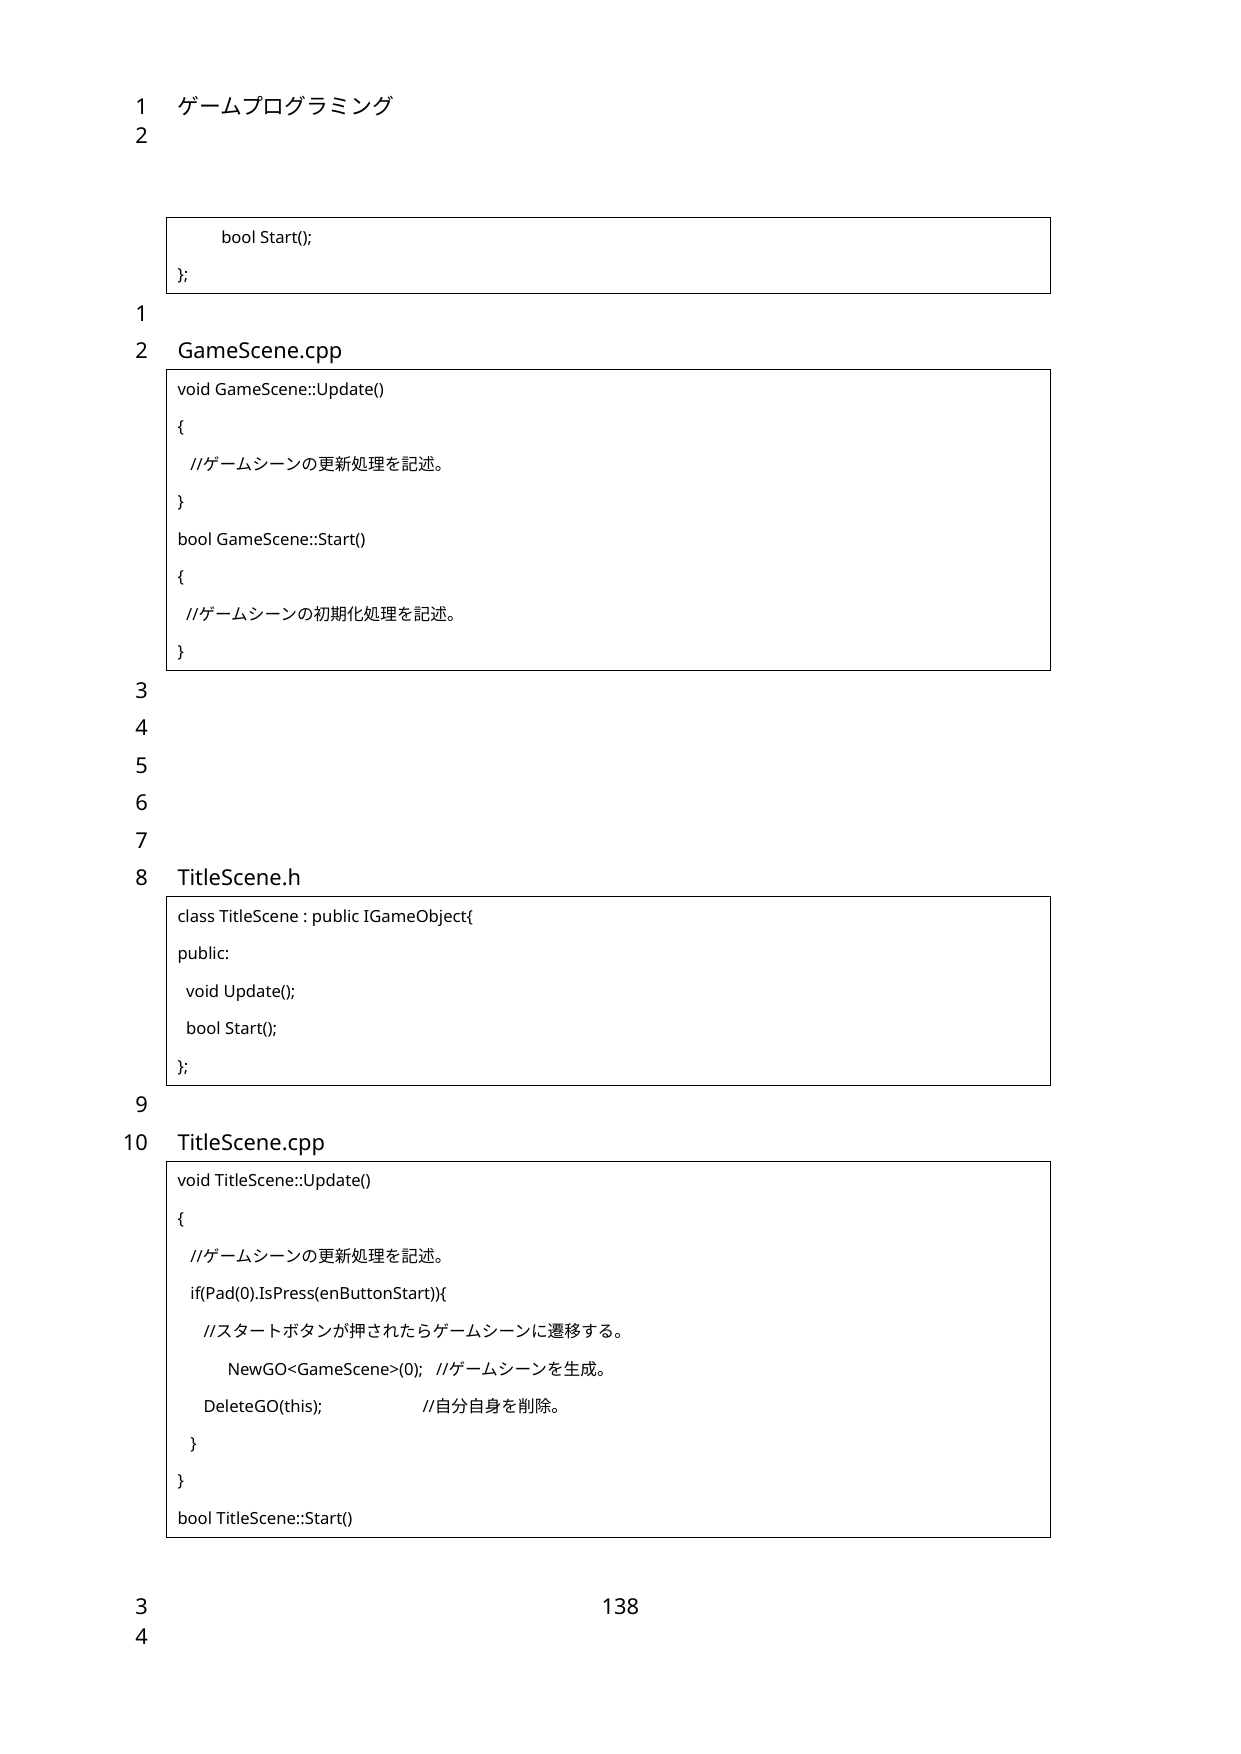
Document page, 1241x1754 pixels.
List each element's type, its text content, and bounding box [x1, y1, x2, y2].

table_header class TitleScene : public IGameObject{ public: void Update(); bool Start(); }; [167, 897, 1050, 1084]
text TitleScene.cpp [177, 1123, 1063, 1161]
text GameScene.cpp [177, 331, 1063, 369]
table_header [167, 1162, 1050, 1537]
text TitleScene.h [177, 858, 1063, 896]
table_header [167, 218, 1050, 293]
table_header void GameScene::Update() { //ゲームシーンの更新処理を記述。 } bool GameScene::Start() { //ゲームシーンの初期化処理を記述。 } [167, 370, 1050, 670]
